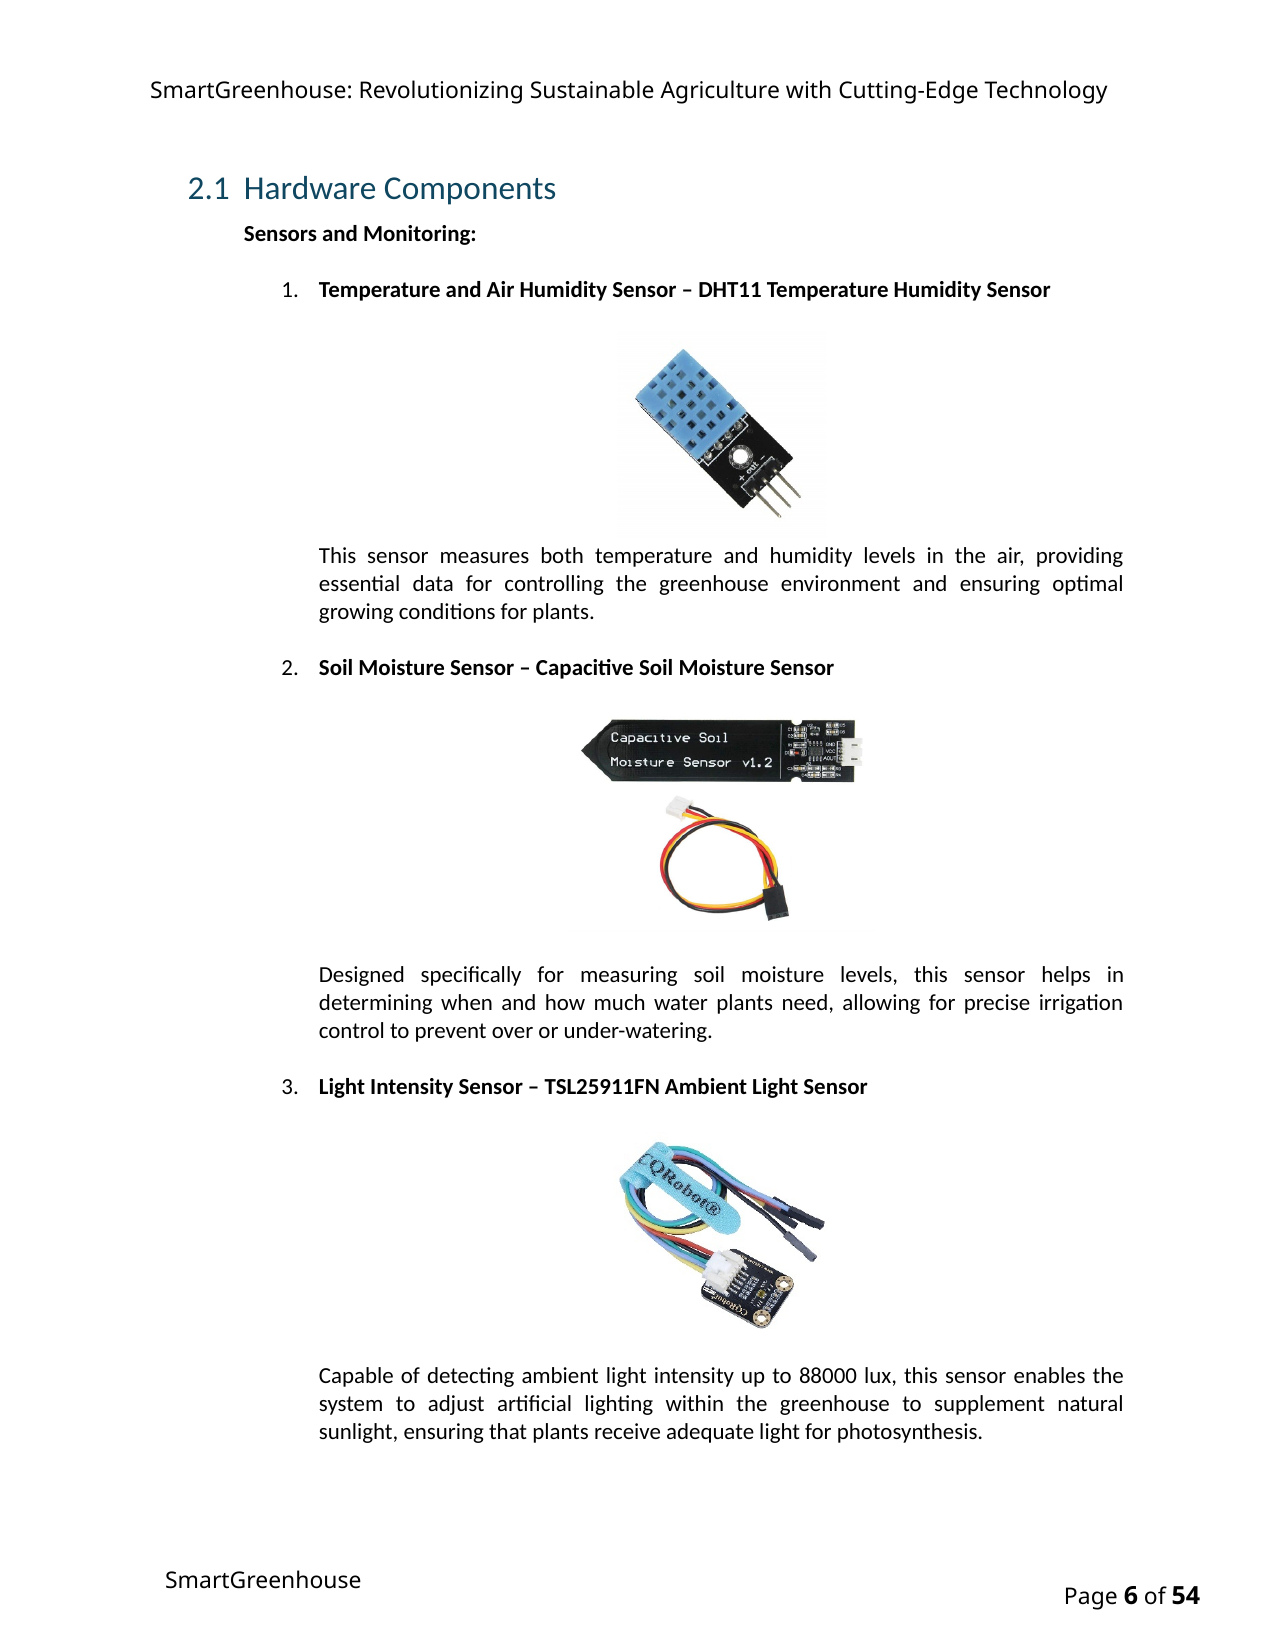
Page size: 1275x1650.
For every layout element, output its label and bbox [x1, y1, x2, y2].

picture [568, 709, 876, 932]
picture [616, 331, 827, 541]
picture [591, 1099, 853, 1361]
